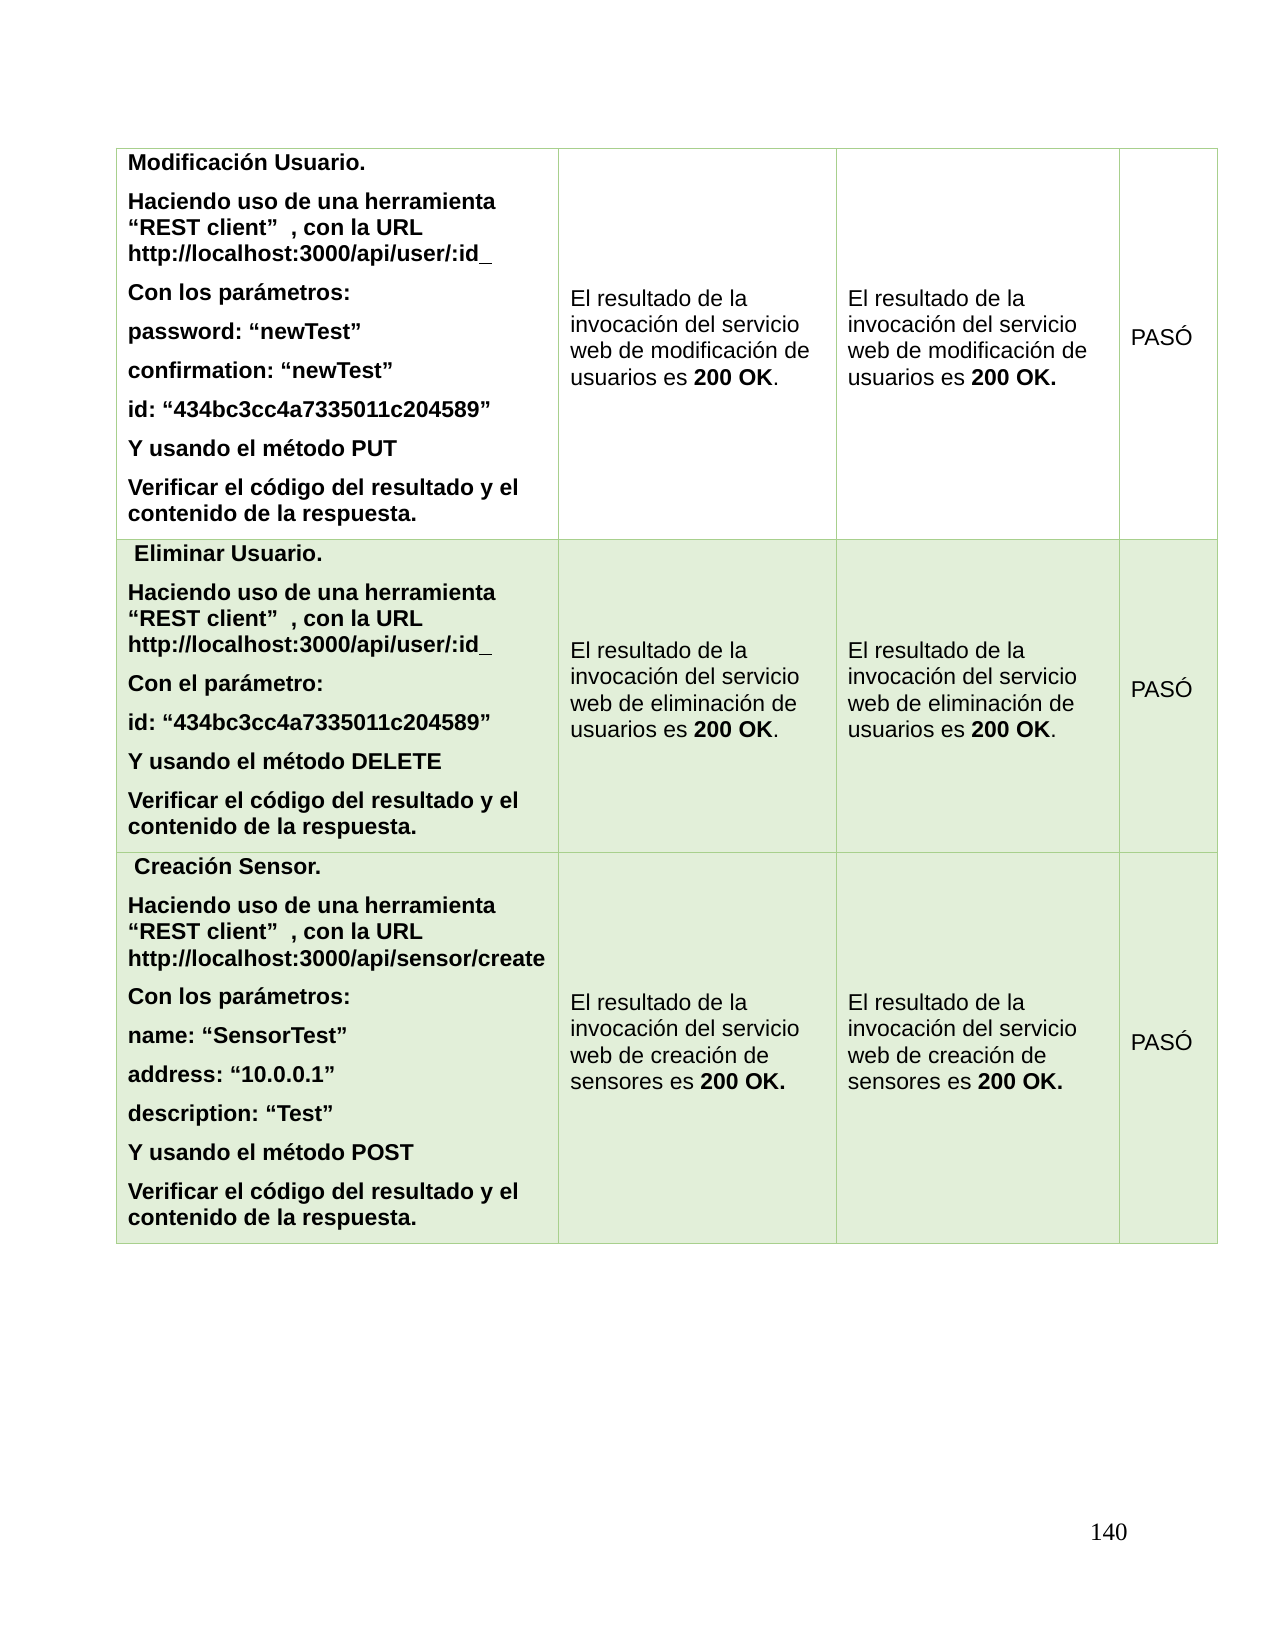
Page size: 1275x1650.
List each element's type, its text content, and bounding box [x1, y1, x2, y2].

table_cell PASÓ [1120, 853, 1217, 1243]
table_cell El resultado de la invocación del servicio web de creación de sensores es 200 OK. [837, 853, 1119, 1243]
table_cell El resultado de la invocación del servicio web de eliminación de usuarios es 200 OK. [559, 540, 836, 852]
table_cell El resultado de la invocación del servicio web de eliminación de usuarios es 200 OK. [837, 540, 1119, 852]
table_cell El resultado de la invocación del servicio web de creación de sensores es 200 OK. [559, 853, 836, 1243]
table_header Modificación Usuario. Haciendo uso de una herramienta “REST client” , con la URL http://localhost:3000/api/user/:id Con los parámetros: password: “newTest” confirmation: “newTest” id: “434bc3cc4a7335011c204589” Y usando el método PUT Verificar el código del resultado y el contenido de la respuesta. [117, 149, 558, 539]
table_cell Eliminar Usuario. Haciendo uso de una herramienta “REST client” , con la URL http://localhost:3000/api/user/:id Con el parámetro: id: “434bc3cc4a7335011c204589” Y usando el método DELETE Verificar el código del resultado y el contenido de la respuesta. [117, 540, 558, 852]
table_header El resultado de la invocación del servicio web de modificación de usuarios es 200 OK. [837, 149, 1119, 539]
table_header PASÓ [1120, 149, 1217, 539]
table_cell Creación Sensor. Haciendo uso de una herramienta “REST client” , con la URL http://localhost:3000/api/sensor/create Con los parámetros: name: “SensorTest” address: “10.0.0.1” description: “Test” Y usando el método POST Verificar el código del resultado y el contenido de la respuesta. [117, 853, 558, 1243]
table_header El resultado de la invocación del servicio web de modificación de usuarios es 200 OK. [559, 149, 836, 539]
table_cell PASÓ [1120, 540, 1217, 852]
